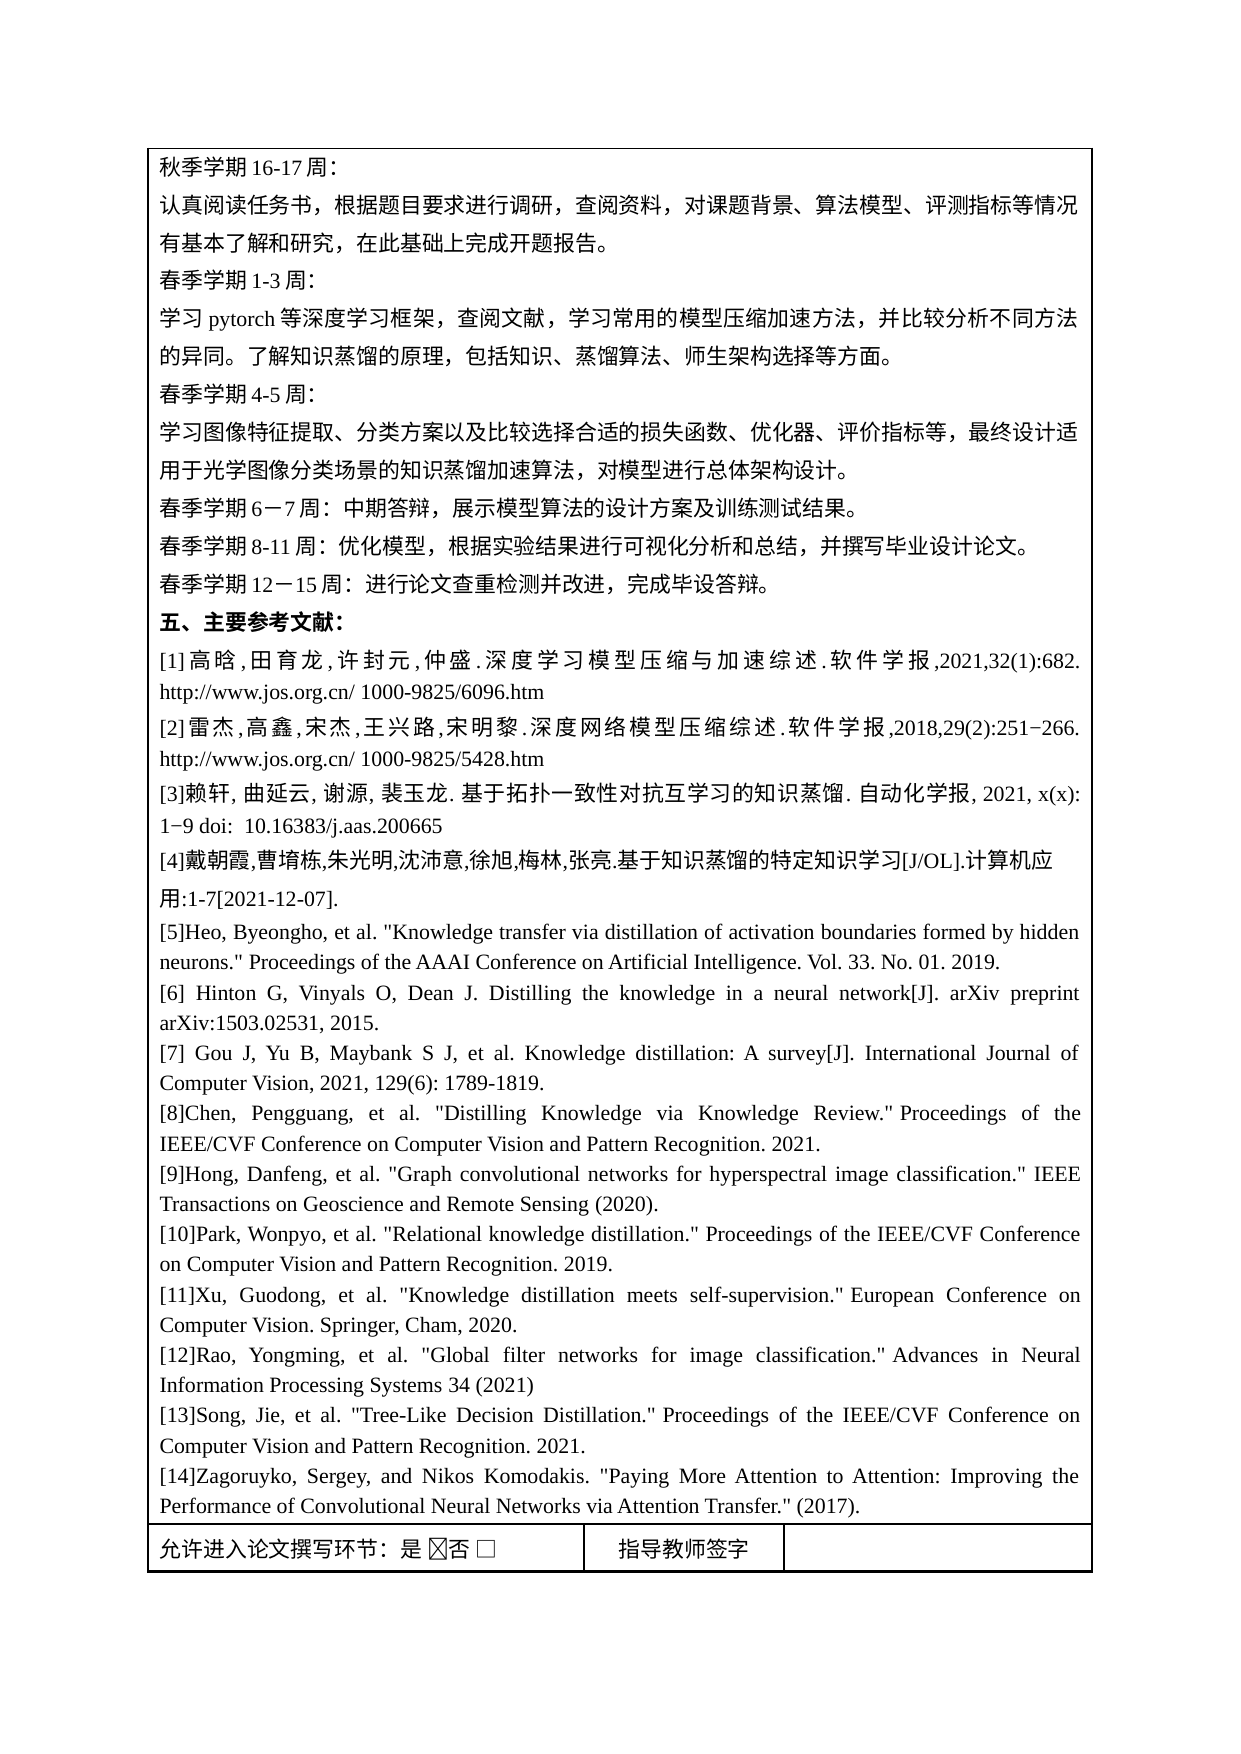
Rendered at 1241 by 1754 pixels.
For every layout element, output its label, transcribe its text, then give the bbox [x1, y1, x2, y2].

table_cell [785, 1525, 1091, 1570]
table_cell 允许进入论文撰写环节：是 ✅否 □ [149, 1525, 583, 1570]
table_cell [149, 149, 1091, 1523]
table_cell 指导教师签字 [585, 1525, 783, 1570]
